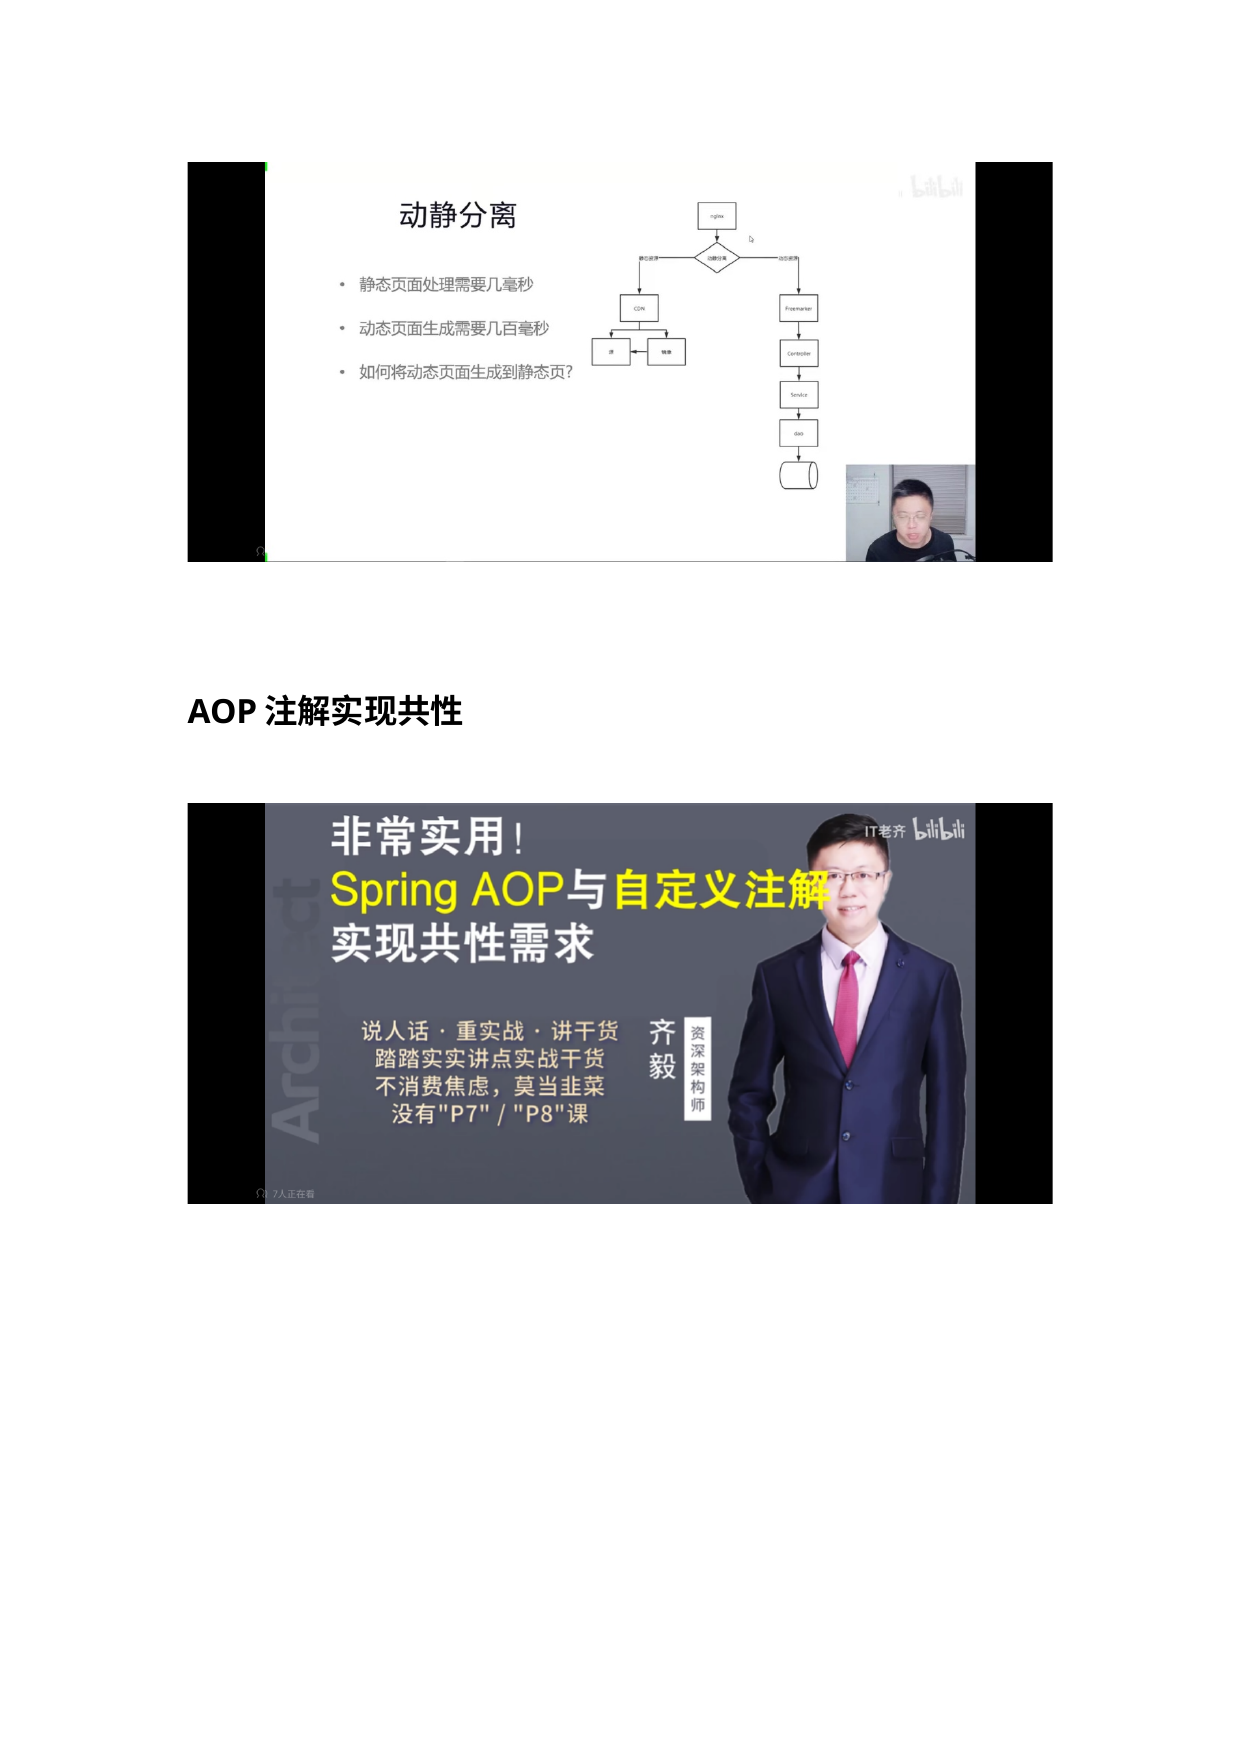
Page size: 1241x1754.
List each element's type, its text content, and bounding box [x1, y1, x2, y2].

subtitle AOP注解实现共性 [187, 677, 1053, 742]
picture [187, 803, 1053, 1204]
picture [187, 162, 1053, 562]
